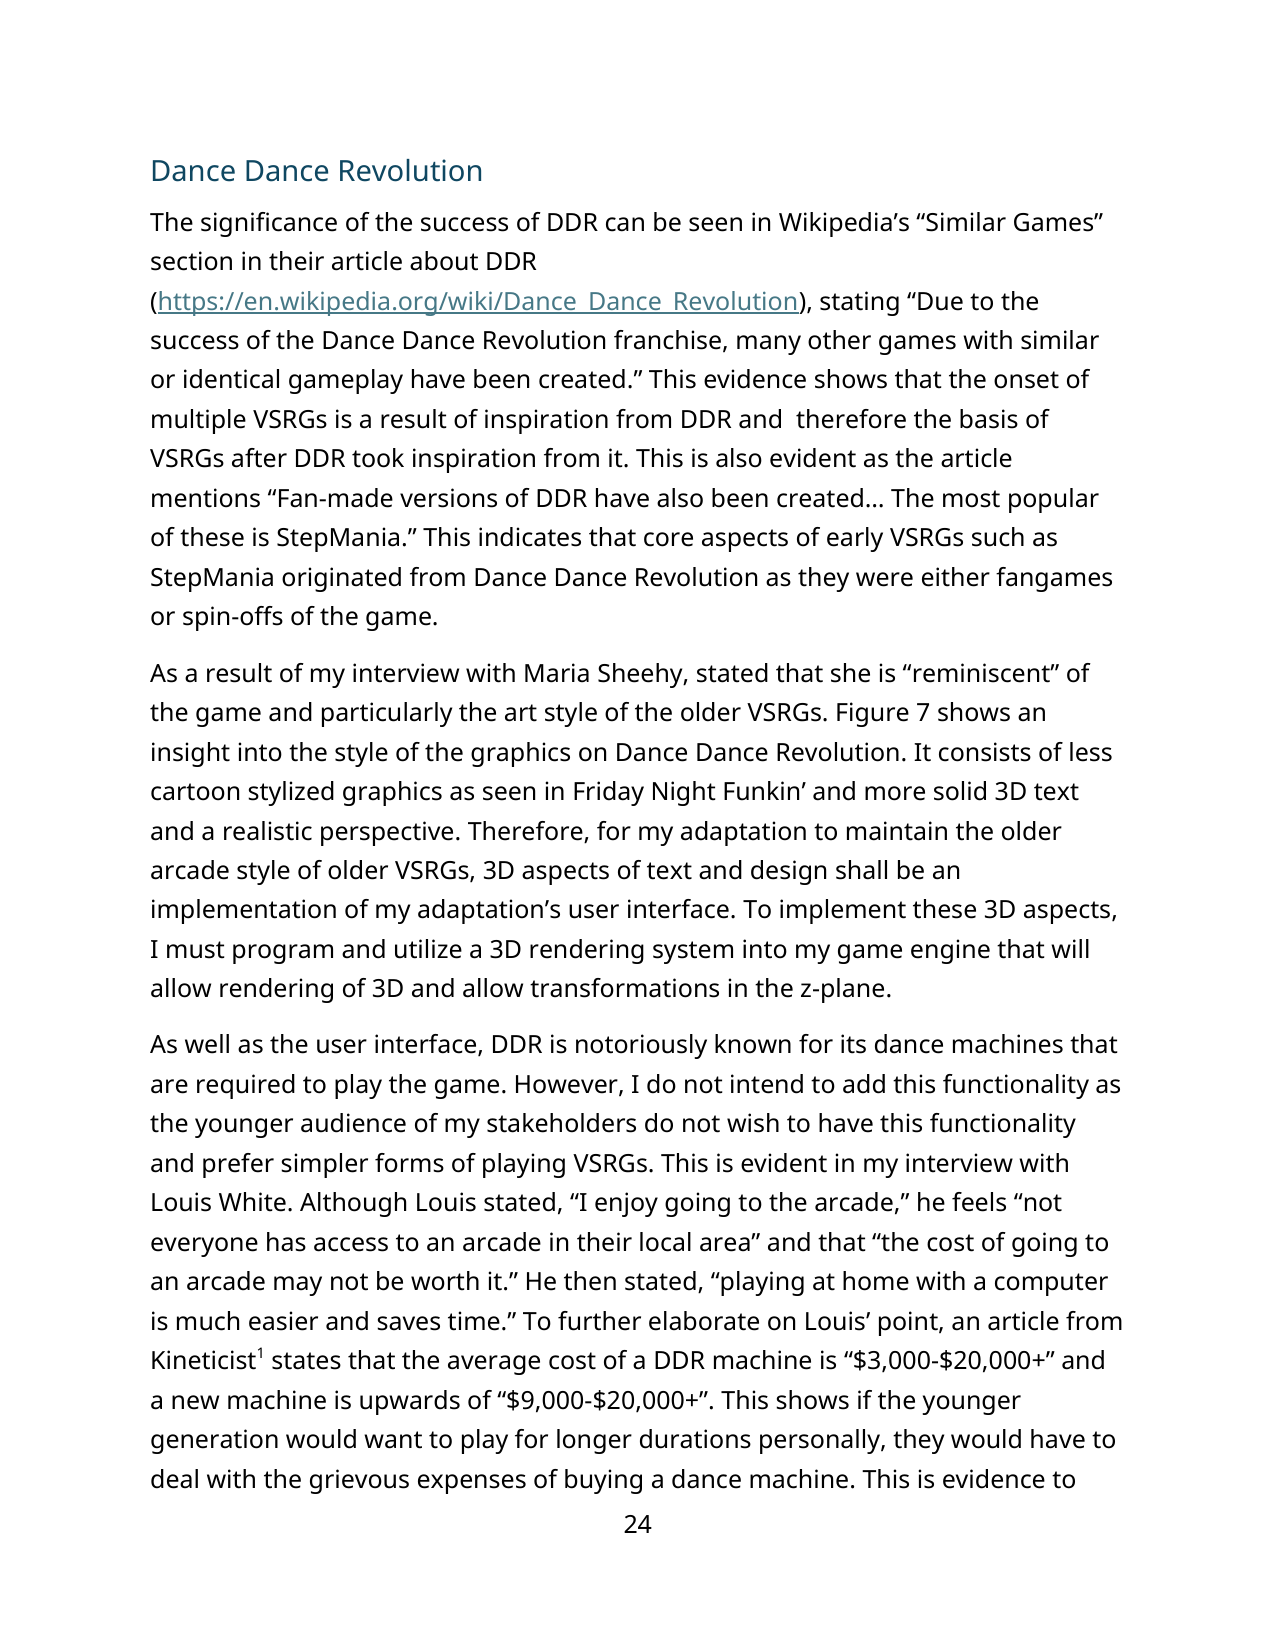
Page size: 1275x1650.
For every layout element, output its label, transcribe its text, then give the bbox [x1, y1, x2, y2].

subtitle Dance Dance Revolution [150, 150, 1125, 190]
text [150, 1027, 1125, 1496]
text The significance of the success of DDR can be seen in Wikipedia’s “Similar Games” section in their article about DDR (https://en.wikipedia.org/wiki/Dance_Dance_Revolution), stating “Due to the success of the Dance Dance Revolution franchise, many other games with similar or identical gameplay have been created.” This evidence shows that the onset of multiple VSRGs is a result of inspiration from DDR and therefore the basis of VSRGs after DDR took inspiration from it. This is also evident as the article mentions “Fan-made versions of DDR have also been created… The most popular of these is StepMania.” This indicates that core aspects of early VSRGs such as StepMania originated from Dance Dance Revolution as they were either fangames or spin-offs of the game. [150, 204, 1125, 633]
text As a result of my interview with Maria Sheehy, stated that she is “reminiscent” of the game and particularly the art style of the older VSRGs. Figure 7 shows an insight into the style of the graphics on Dance Dance Revolution. It consists of less cartoon stylized graphics as seen in Friday Night Funkin’ and more solid 3D text and a realistic perspective. Therefore, for my adaptation to maintain the older arcade style of older VSRGs, 3D aspects of text and design shall be an implementation of my adaptation’s user interface. To implement these 3D aspects, I must program and utilize a 3D rendering system into my game engine that will allow rendering of 3D and allow transformations in the z-plane. [150, 655, 1125, 1005]
